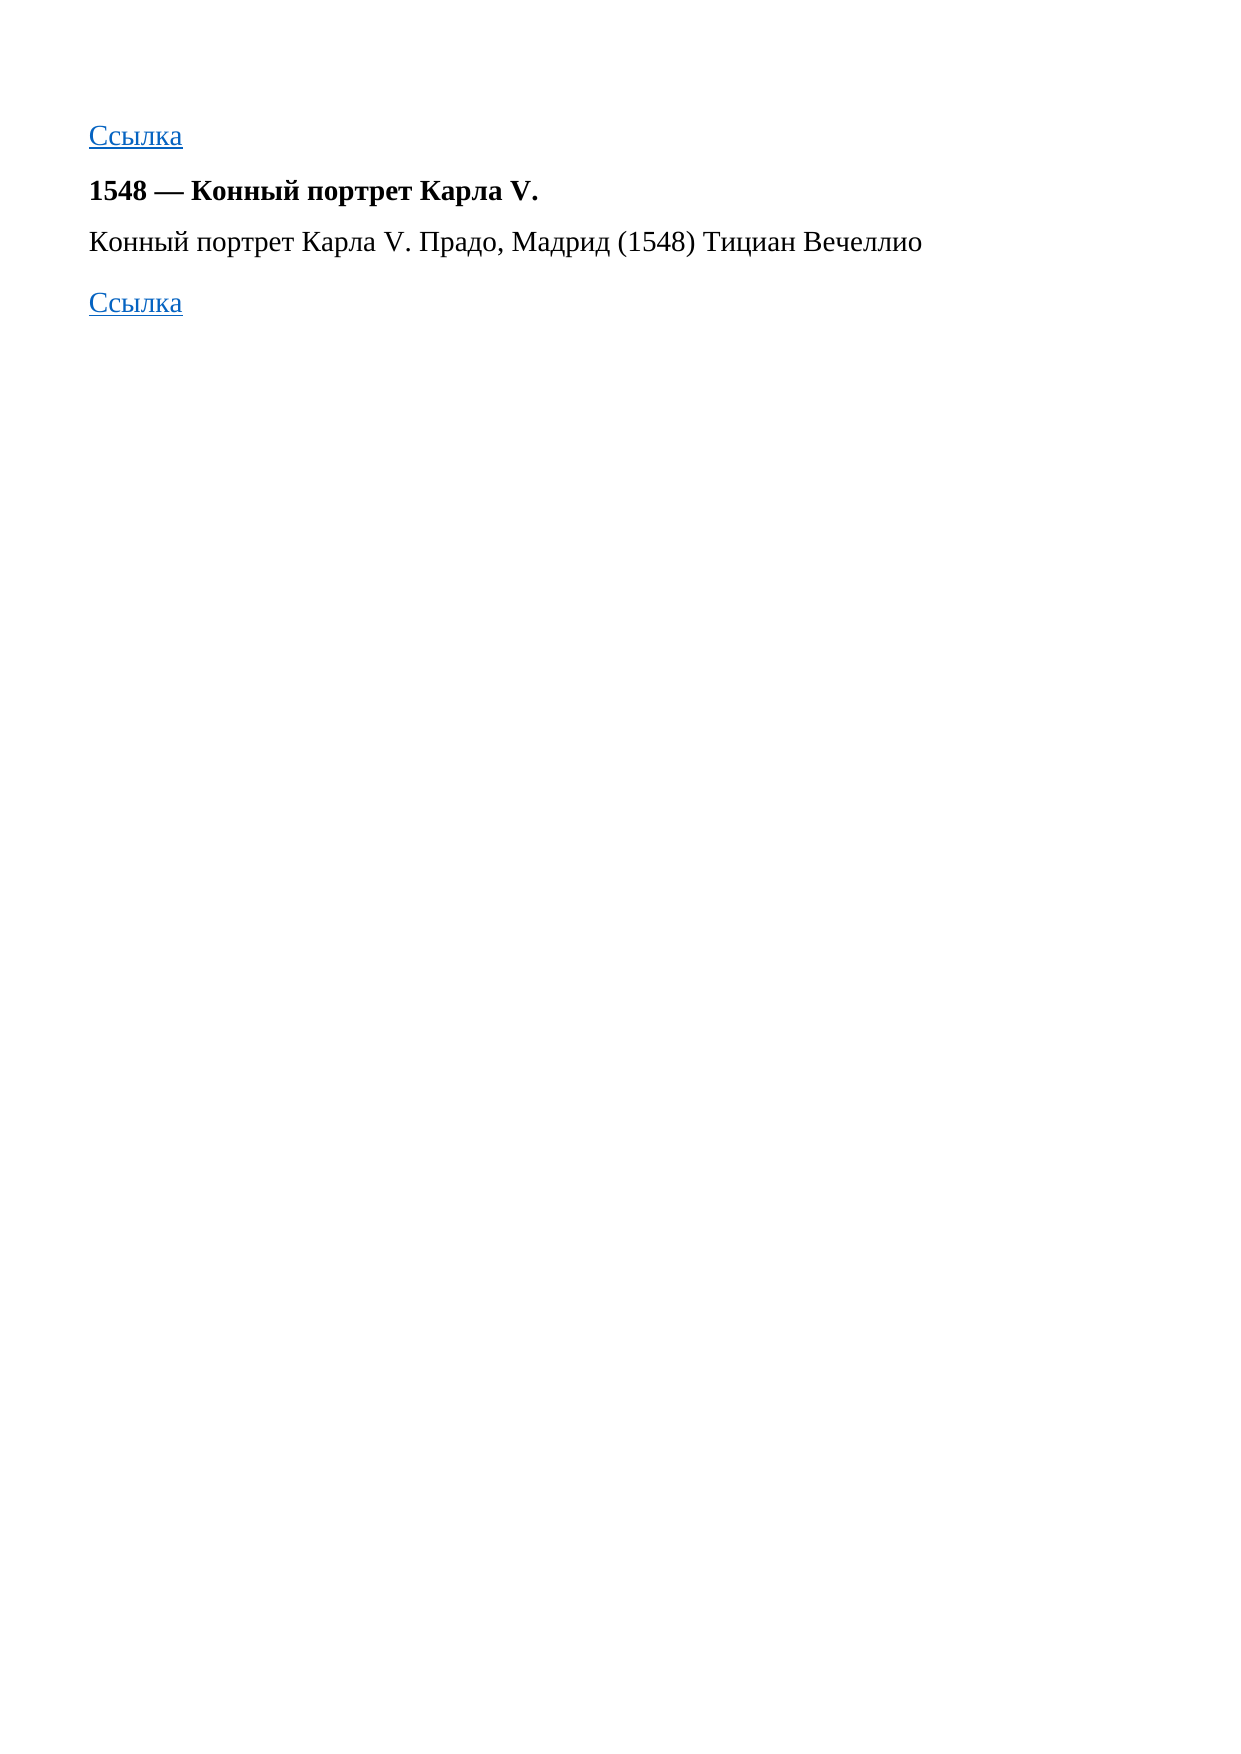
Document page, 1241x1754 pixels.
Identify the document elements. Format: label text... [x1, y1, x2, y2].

text Конный портрет Карла V. Прадо, Мадрид (1548) Тициан Вечеллио [89, 224, 1063, 258]
subtitle 1548 — Конный портрет Карла V. [89, 173, 1063, 207]
text Ссылка [89, 118, 1063, 152]
text Ссылка [89, 286, 1063, 319]
